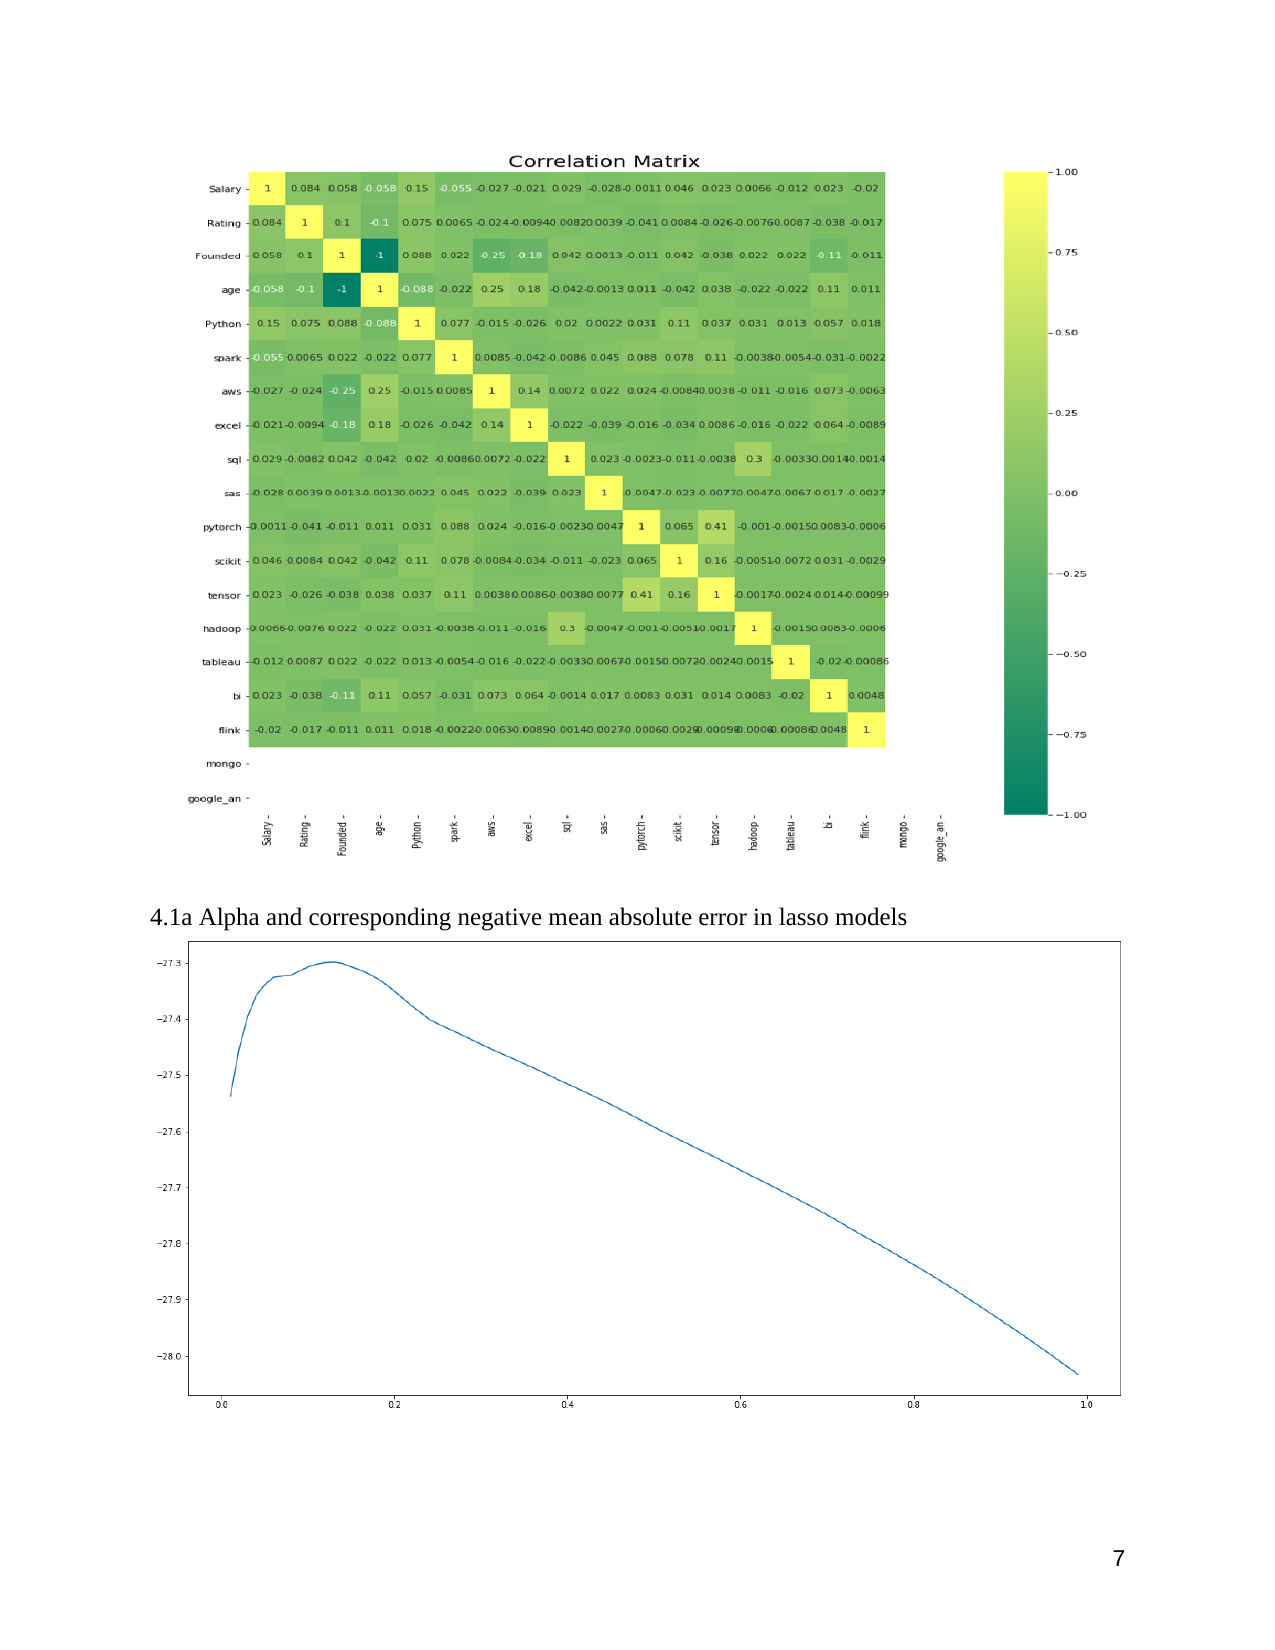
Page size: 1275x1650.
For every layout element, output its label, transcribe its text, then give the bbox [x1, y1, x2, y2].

picture [180, 150, 1095, 866]
text 4.1a Alpha and corresponding negative mean absolute error in lasso models [150, 902, 1125, 931]
picture [150, 935, 1125, 1415]
